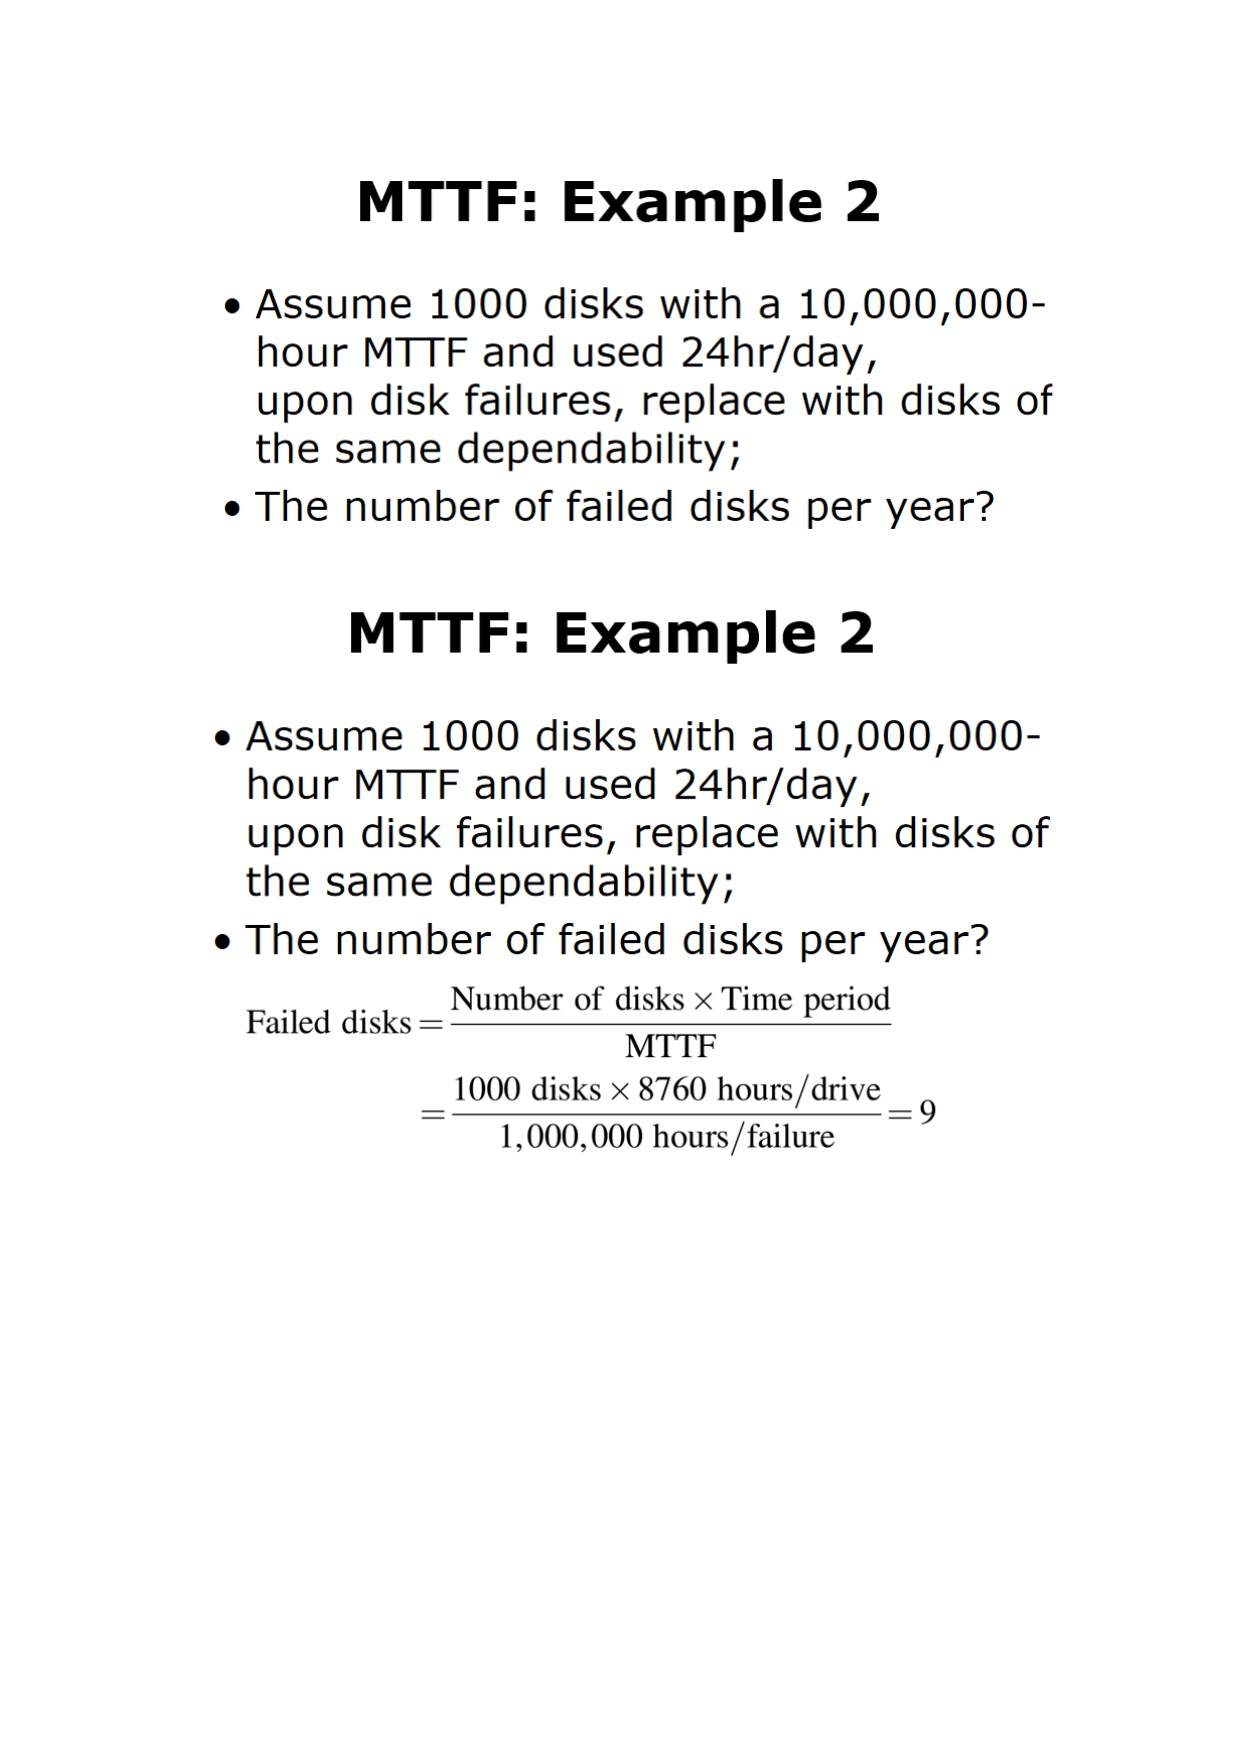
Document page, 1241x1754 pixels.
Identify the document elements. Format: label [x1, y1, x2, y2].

picture [187, 584, 1052, 1161]
picture [187, 162, 1053, 567]
